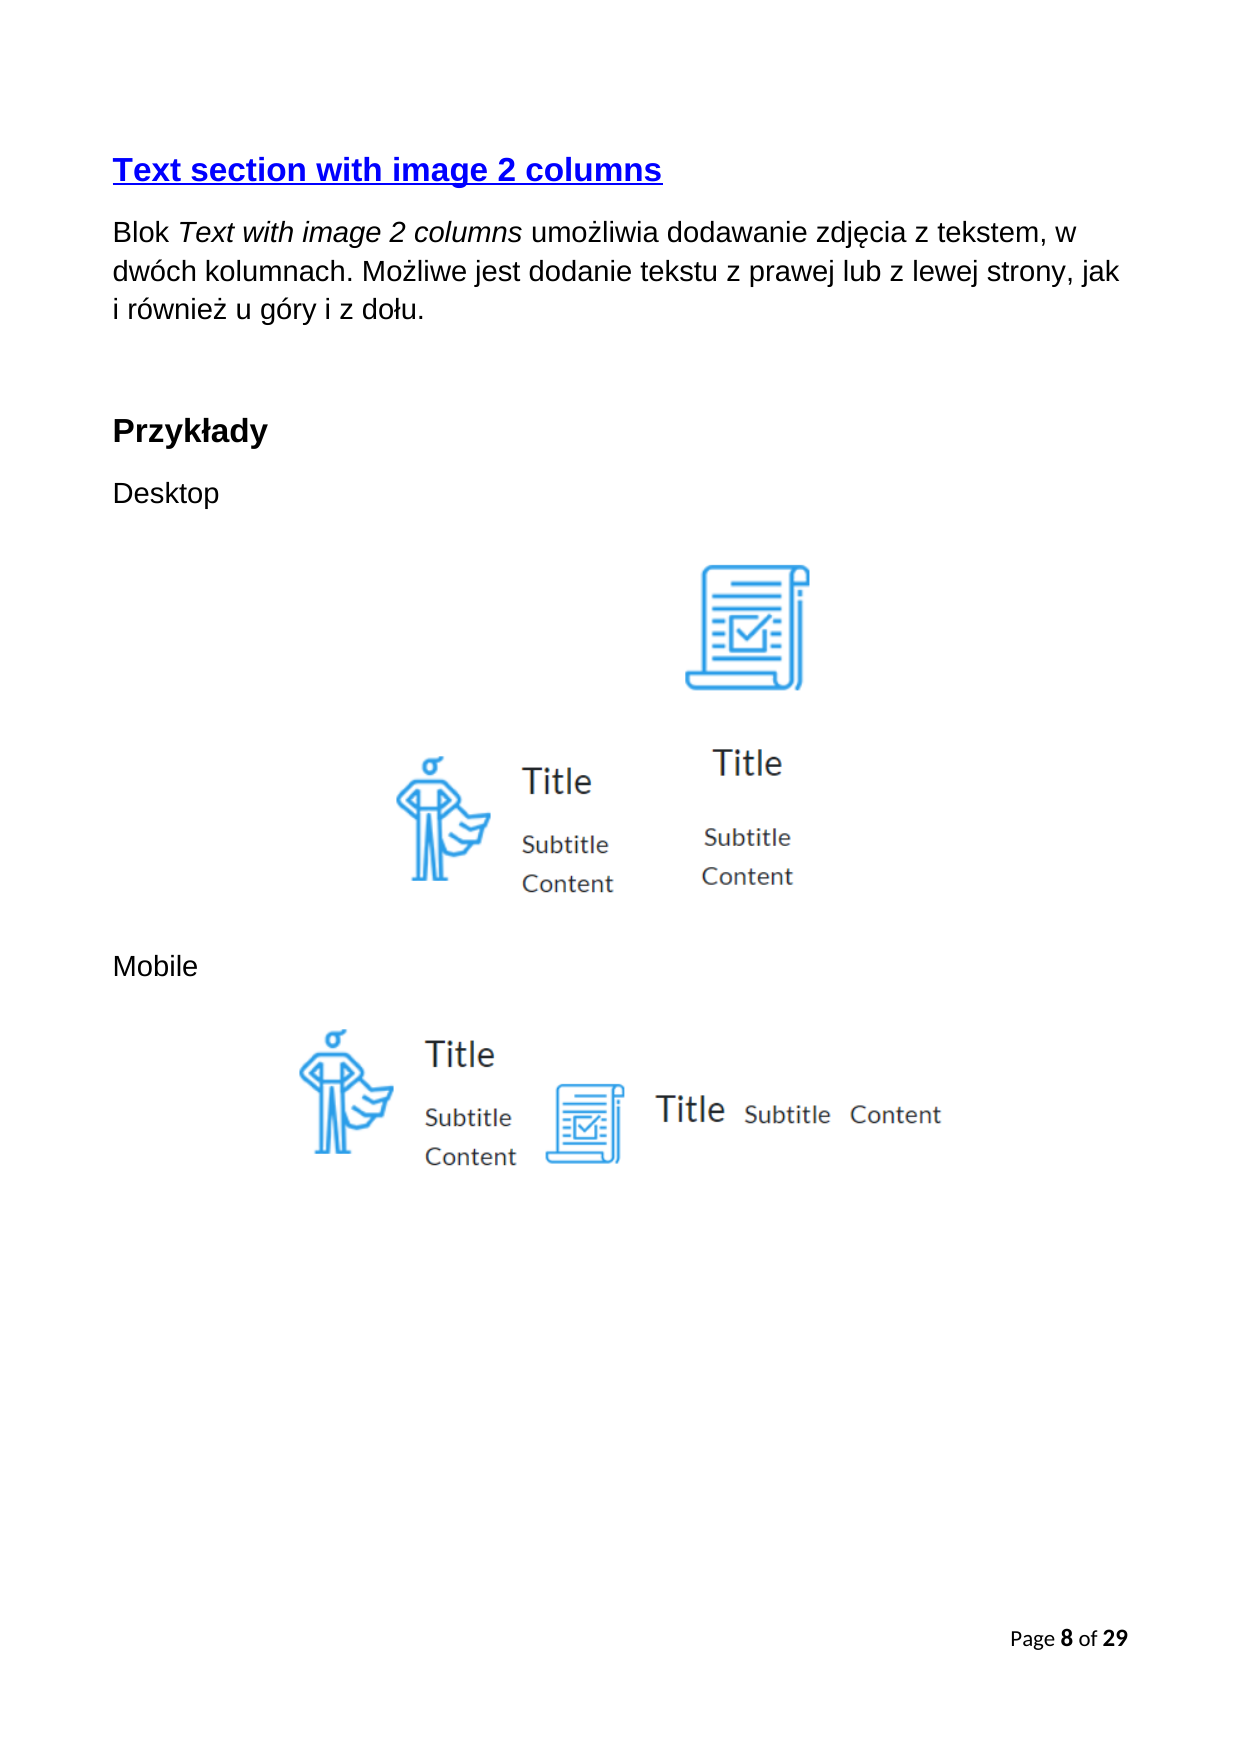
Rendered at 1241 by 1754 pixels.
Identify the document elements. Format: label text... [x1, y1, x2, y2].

text Mobile [112, 949, 1128, 983]
text Desktop [112, 476, 1128, 509]
text Przykłady [112, 411, 1128, 449]
picture [379, 535, 861, 925]
text Text section with image 2 columns [112, 150, 1128, 188]
picture [282, 1008, 958, 1198]
text Blok Text with image 2 columns umożliwia dodawanie zdjęcia z tekstem, w dwóch kolumnach. Możliwe jest dodanie tekstu z prawej lub z lewej strony, jak i również u góry i z dołu. [112, 215, 1128, 326]
